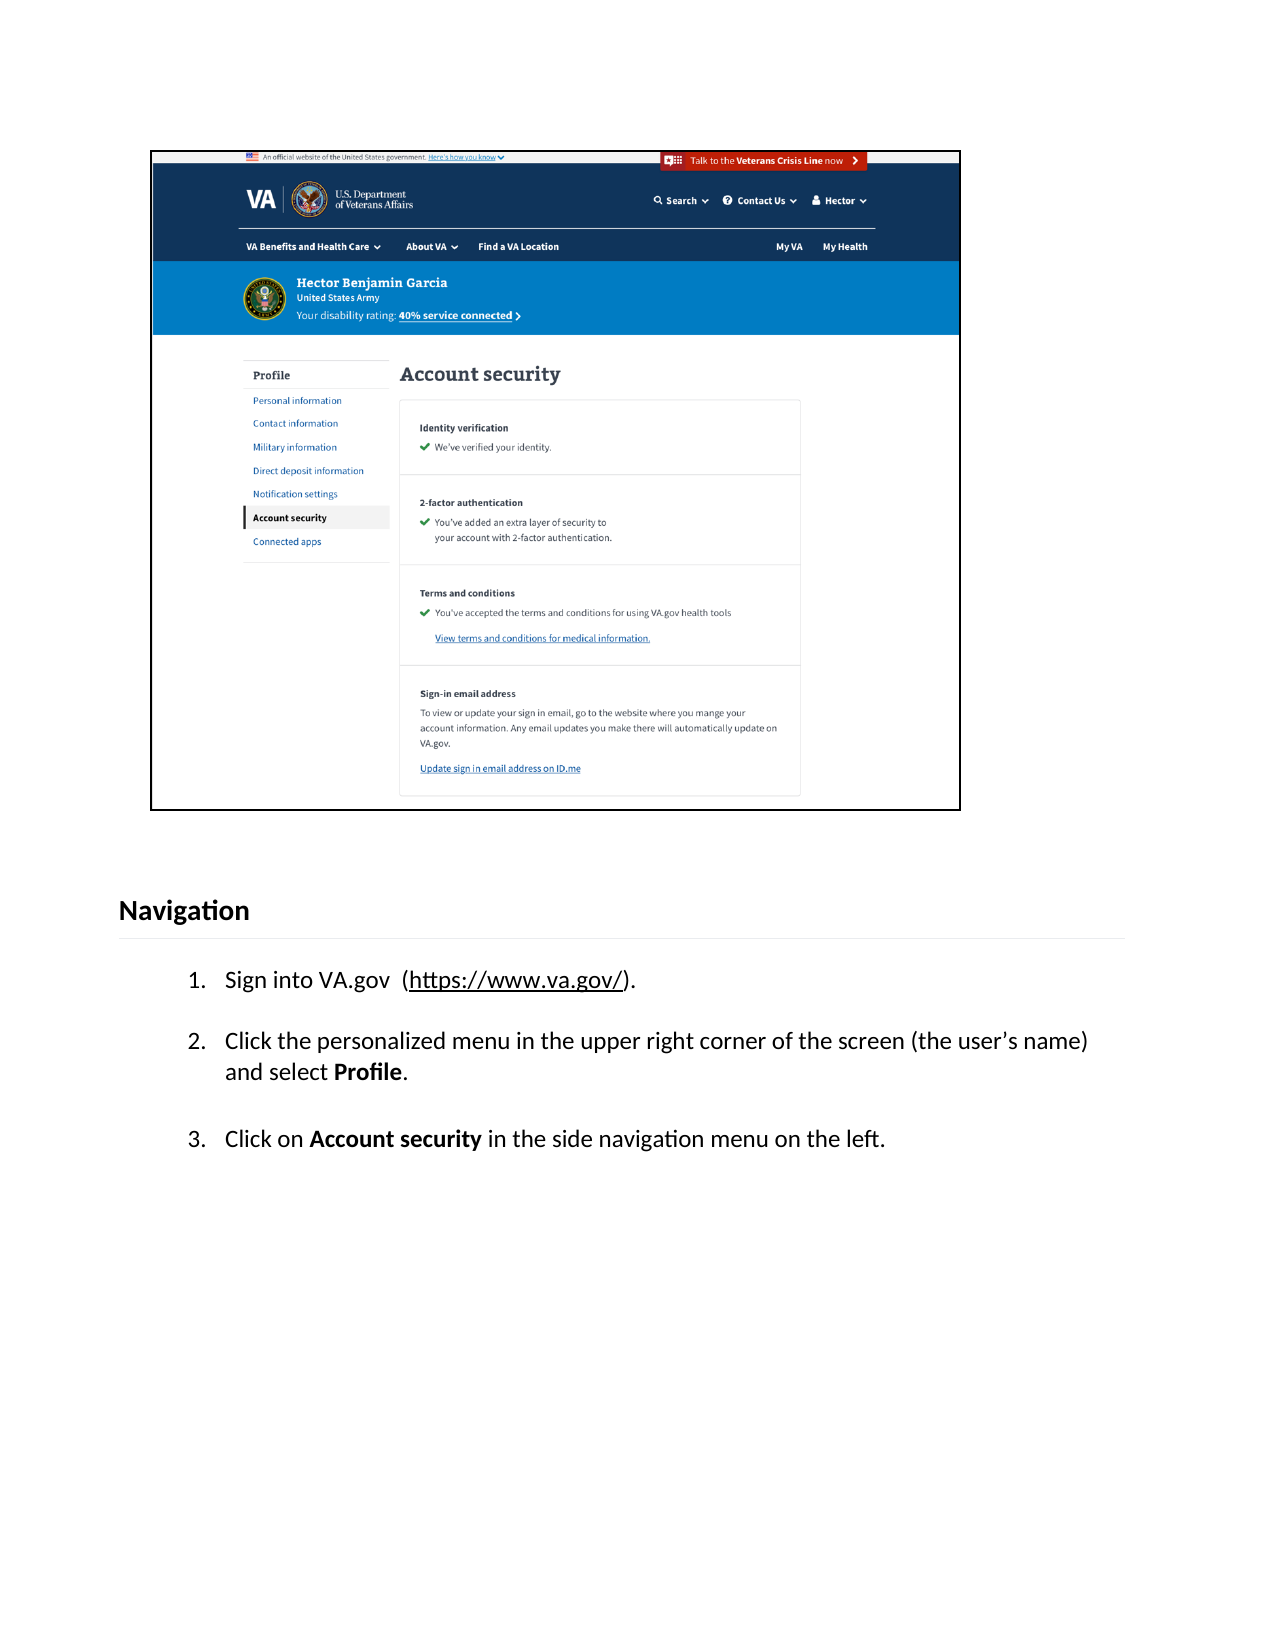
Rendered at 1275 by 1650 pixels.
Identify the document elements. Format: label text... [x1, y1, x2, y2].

list Click on Account security in the side navigation menu on the left. [187, 1123, 1125, 1153]
list Click the personalized menu in the upper right corner of the screen (the user’s name) and select Profile. [187, 1025, 1125, 1086]
picture [152, 152, 959, 809]
list Sign into VA.gov (https://www.va.gov/). [187, 964, 1125, 1025]
subtitle Navigation [119, 892, 1125, 938]
